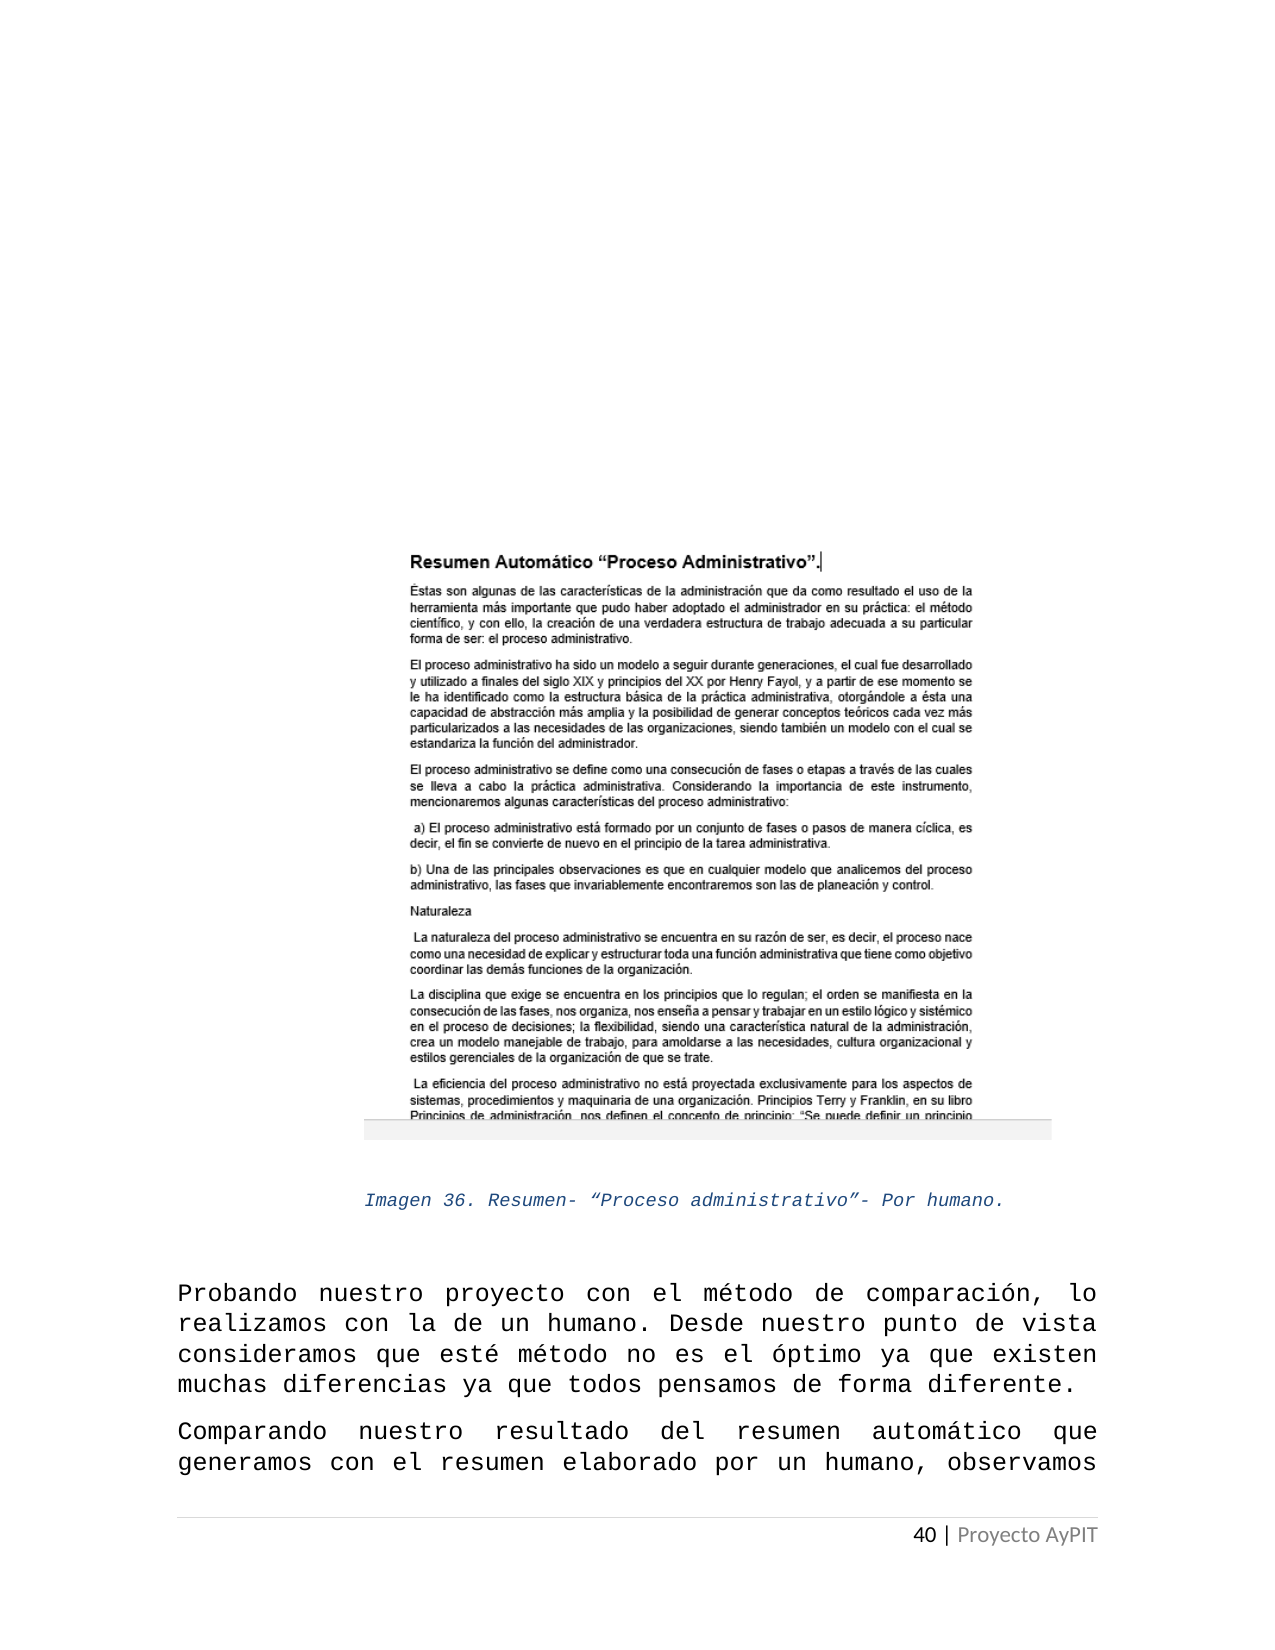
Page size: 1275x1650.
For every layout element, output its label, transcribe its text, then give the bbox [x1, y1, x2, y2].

picture [364, 482, 1052, 1140]
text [177, 1419, 1098, 1478]
text Probando nuestro proyecto con el método de comparación, lo realizamos con la de un humano. Desde nuestro punto de vista consideramos que esté método no es el óptimo ya que existen muchas diferencias ya que todos pensamos de forma diferente. [177, 1280, 1098, 1400]
